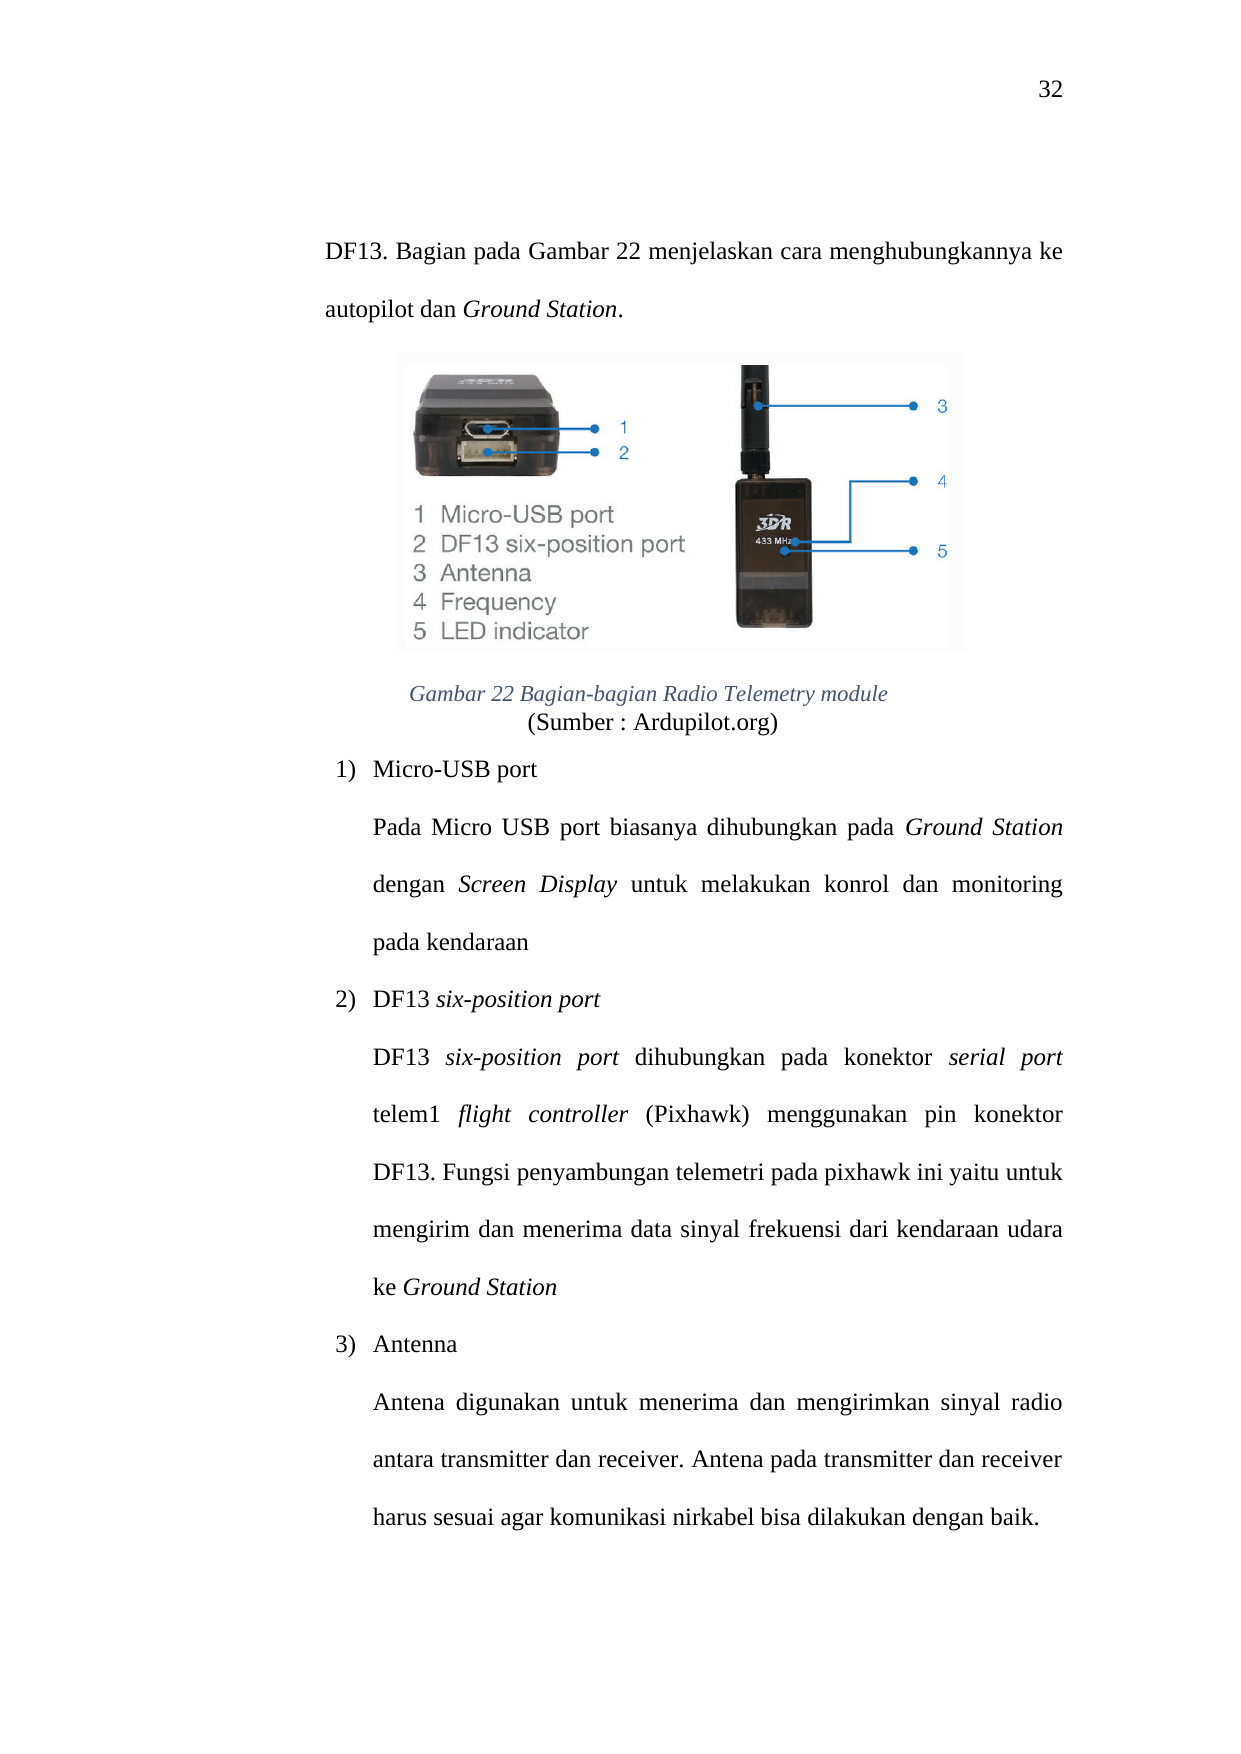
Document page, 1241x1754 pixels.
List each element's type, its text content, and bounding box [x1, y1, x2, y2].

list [325, 236, 1063, 322]
list DF13 six-position port [335, 984, 1063, 1013]
list DF13 six-position port dihubungkan pada konektor serial port telem1 flight controller (Pixhawk) menggunakan pin konektor DF13. Fungsi penyambungan telemetri pada pixhawk ini yaitu untuk mengirim dan menerima data sinyal frekuensi dari kendaraan udara ke Ground Station [373, 1042, 1063, 1301]
list Antenna [335, 1329, 1063, 1358]
text Gambar 22 Bagian-bagian Radio Telemetry module [236, 680, 1063, 707]
picture [396, 351, 965, 652]
list Pada Micro USB port biasanya dihubungkan pada Ground Station dengan Screen Display untuk melakukan konrol dan monitoring pada kendaraan [373, 812, 1063, 956]
list Antena digunakan untuk menerima dan mengirimkan sinyal radio antara transmitter dan receiver. Antena pada transmitter dan receiver harus sesuai agar komunikasi nirkabel bisa dilakukan dengan baik. [373, 1387, 1063, 1531]
list Micro-USB port [335, 754, 1063, 783]
text (Sumber : Ardupilot.org) [236, 707, 1063, 735]
